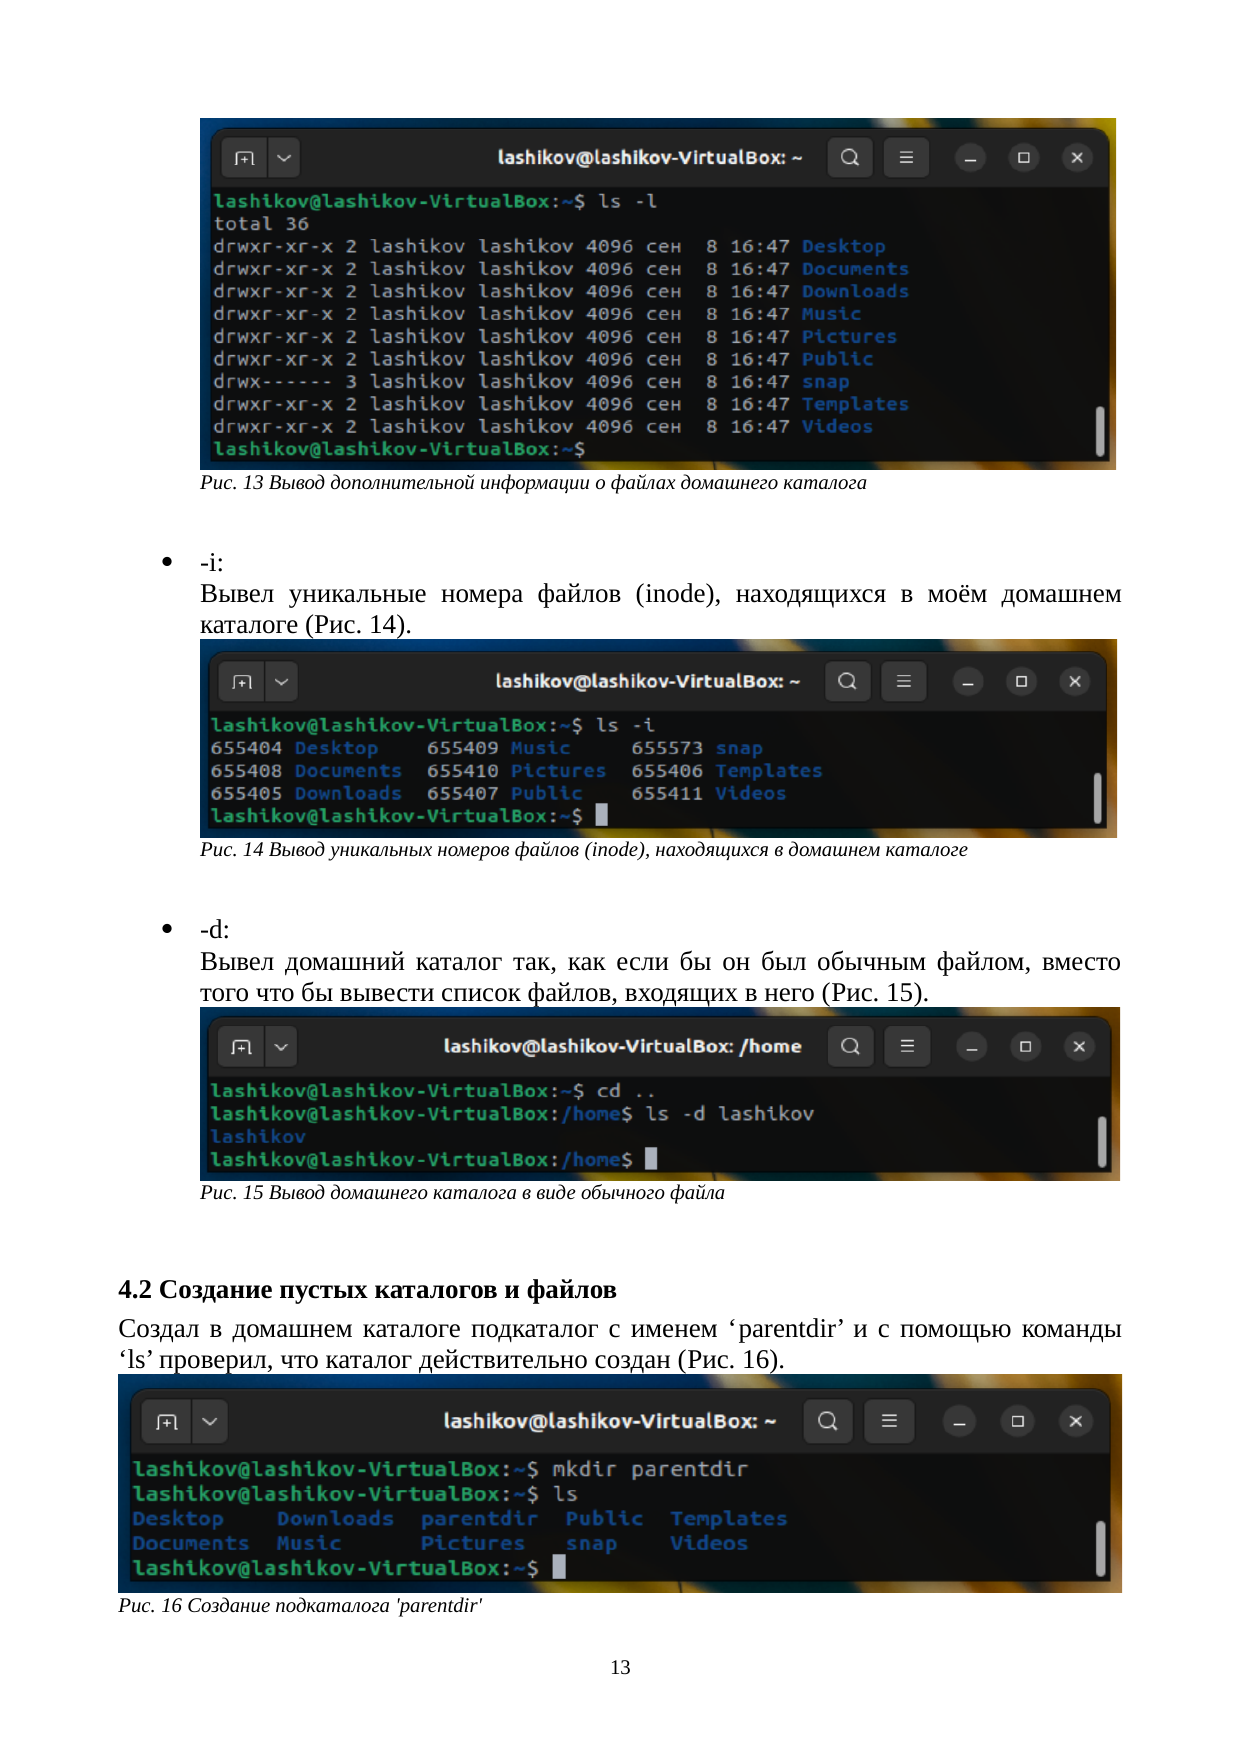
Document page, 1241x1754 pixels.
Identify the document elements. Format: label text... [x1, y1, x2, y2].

text Рис. 13 Вывод дополнительной информации о файлах домашнего каталога [192, 470, 1122, 494]
subtitle 4.2 Создание пустых каталогов и файлов [118, 1273, 1122, 1304]
list Вывел домашний каталог так, как если бы он был обычным файлом, вместо того что бы вывести список файлов, входящих в него (Рис. 15). [200, 945, 1122, 1007]
text Рис. 14 Вывод уникальных номеров файлов (inode), находящихся в домашнем каталоге [126, 837, 1122, 861]
text Создал в домашнем каталоге подкаталог с именем ‘parentdir’ и с помощью команды ‘ls’ проверил, что каталог действительно создан (Рис. 16). [118, 1312, 1122, 1374]
list -і: [162, 546, 1122, 577]
list Вывел уникальные номера файлов (inode), находящихся в моём домашнем каталоге (Рис. 14). [200, 577, 1122, 639]
picture [200, 1007, 1121, 1181]
picture [118, 1374, 1123, 1593]
text Рис. 15 Вывод домашнего каталога в виде обычного файла [192, 1180, 1122, 1204]
picture [200, 118, 1117, 470]
list -d: [162, 913, 1122, 945]
text Рис. 16 Создание подкаталога 'parentdir' [118, 1593, 1122, 1617]
picture [200, 639, 1118, 838]
